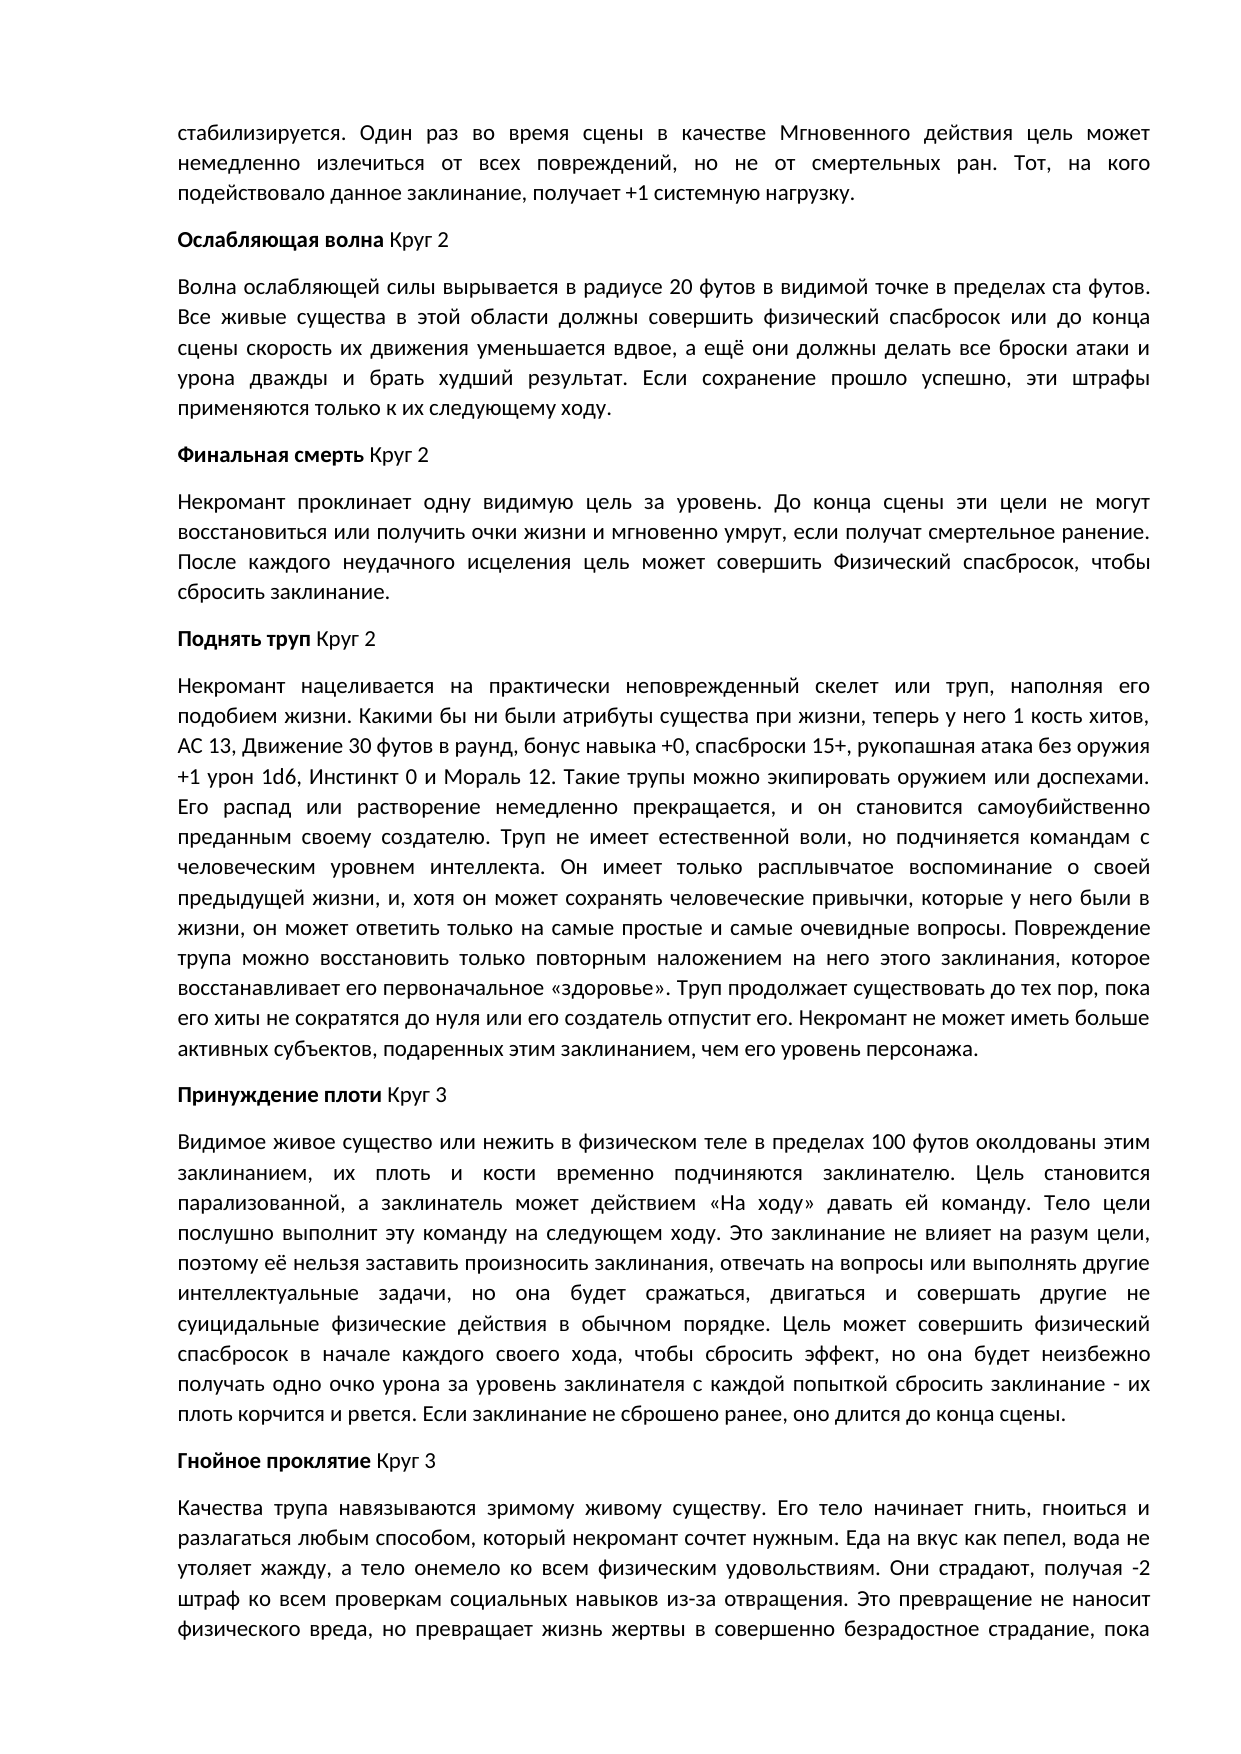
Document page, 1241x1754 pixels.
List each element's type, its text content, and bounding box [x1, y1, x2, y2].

text Финальная смерть Круг 2 [177, 440, 1152, 468]
text Видимое живое существо или нежить в физическом теле в пределах 100 футов околдованы этим заклинанием, их плоть и кости временно подчиняются заклинателю. Цель становится парализованной, а заклинатель может действием «На ходу» давать ей команду. Тело цели послушно выполнит эту команду на следующем ходу. Это заклинание не влияет на разум цели, поэтому её нельзя заставить произносить заклинания, отвечать на вопросы или выполнять другие интеллектуальные задачи, но она будет сражаться, двигаться и совершать другие не суицидальные физические действия в обычном порядке. Цель может совершить физический спасбросок в начале каждого своего хода, чтобы сбросить эффект, но она будет неизбежно получать одно очко урона за уровень заклинателя с каждой попыткой сбросить заклинание - их плоть корчится и рвется. Если заклинание не сброшено ранее, оно длится до конца сцены. [177, 1127, 1152, 1427]
text Ослабляющая волна Круг 2 [177, 225, 1152, 253]
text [177, 118, 1152, 207]
text Гнойное проклятие Круг 3 [177, 1446, 1152, 1474]
text Волна ослабляющей силы вырывается в радиусе 20 футов в видимой точке в пределах ста футов. Все живые существа в этой области должны совершить физический спасбросок или до конца сцены скорость их движения уменьшается вдвое, а ещё они должны делать все броски атаки и урона дважды и брать худший результат. Если сохранение прошло успешно, эти штрафы применяются только к их следующему ходу. [177, 272, 1152, 421]
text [177, 1493, 1152, 1642]
text Принуждение плоти Круг 3 [177, 1081, 1152, 1109]
text Поднять труп Круг 2 [177, 624, 1152, 652]
text Некромант нацеливается на практически неповрежденный скелет или труп, наполняя его подобием жизни. Какими бы ни были атрибуты существа при жизни, теперь у него 1 кость хитов, АС 13, Движение 30 футов в раунд, бонус навыка +0, спасброски 15+, рукопашная атака без оружия +1 урон 1d6, Инстинкт 0 и Мораль 12. Такие трупы можно экипировать оружием или доспехами. Его распад или растворение немедленно прекращается, и он становится самоубийственно преданным своему создателю. Труп не имеет естественной воли, но подчиняется командам с человеческим уровнем интеллекта. Он имеет только расплывчатое воспоминание о своей предыдущей жизни, и, хотя он может сохранять человеческие привычки, которые у него были в жизни, он может ответить только на самые простые и самые очевидные вопросы. Повреждение трупа можно восстановить только повторным наложением на него этого заклинания, которое восстанавливает его первоначальное «здоровье». Труп продолжает существовать до тех пор, пока его хиты не сократятся до нуля или его создатель отпустит его. Некромант не может иметь больше активных субъектов, подаренных этим заклинанием, чем его уровень персонажа. [177, 671, 1152, 1062]
text Некромант проклинает одну видимую цель за уровень. До конца сцены эти цели не могут восстановиться или получить очки жизни и мгновенно умрут, если получат смертельное ранение. После каждого неудачного исцеления цель может совершить Физический спасбросок, чтобы сбросить заклинание. [177, 487, 1152, 606]
